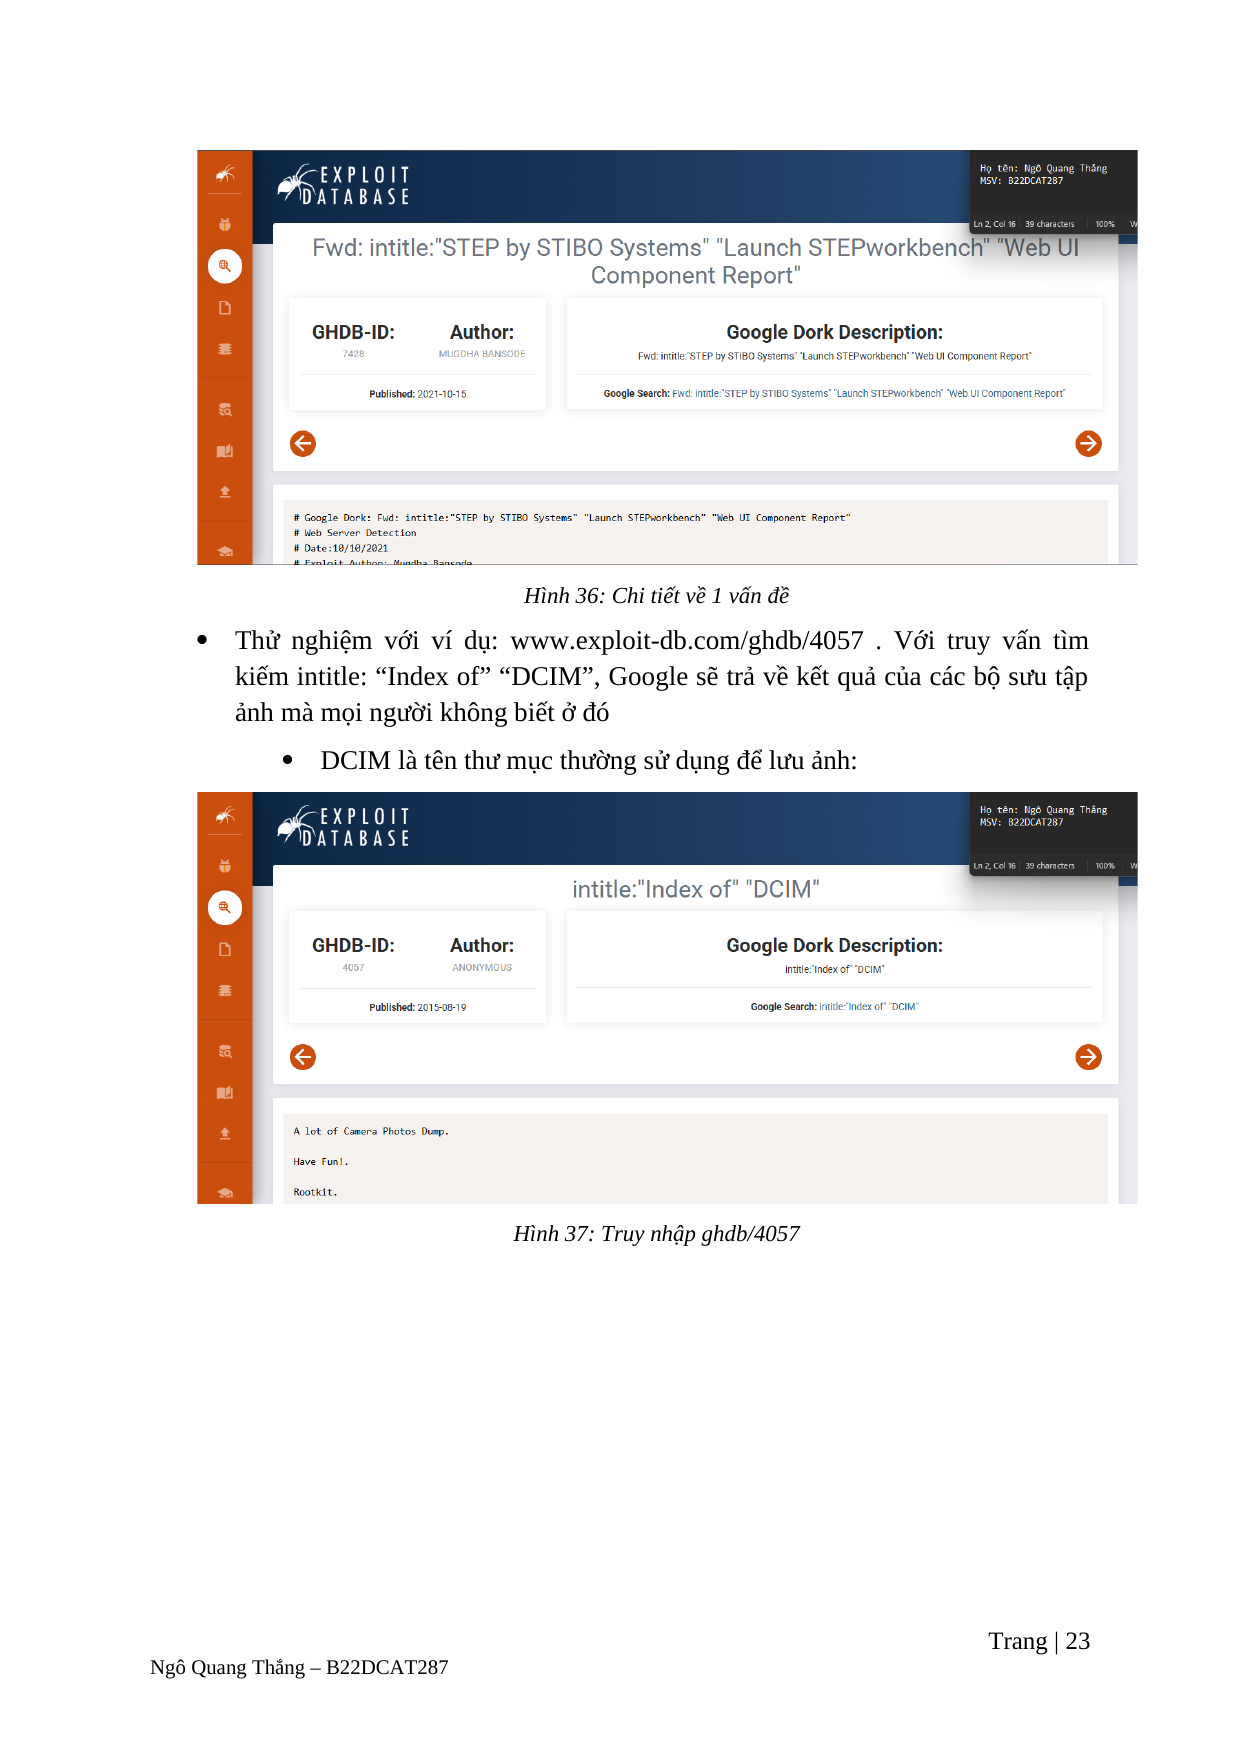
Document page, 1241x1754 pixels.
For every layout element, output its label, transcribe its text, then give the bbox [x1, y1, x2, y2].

list DCIM là tên thư mục thường sử dụng để lưu ảnh: [283, 744, 1090, 776]
text Hình 37: Truy nhập ghdb/4057 [225, 1220, 1090, 1247]
list Thử nghiệm với ví dụ: www.exploit-db.com/ghdb/4057 . Với truy vấn tìm kiếm intitle: “Index of” “DCIM”, Google sẽ trả về kết quả của các bộ sưu tập ảnh mà mọi người không biết ở đó [197, 624, 1090, 727]
text Hình 36: Chi tiết về 1 vấn đề [225, 582, 1090, 608]
picture [197, 150, 1138, 565]
picture [197, 792, 1138, 1204]
